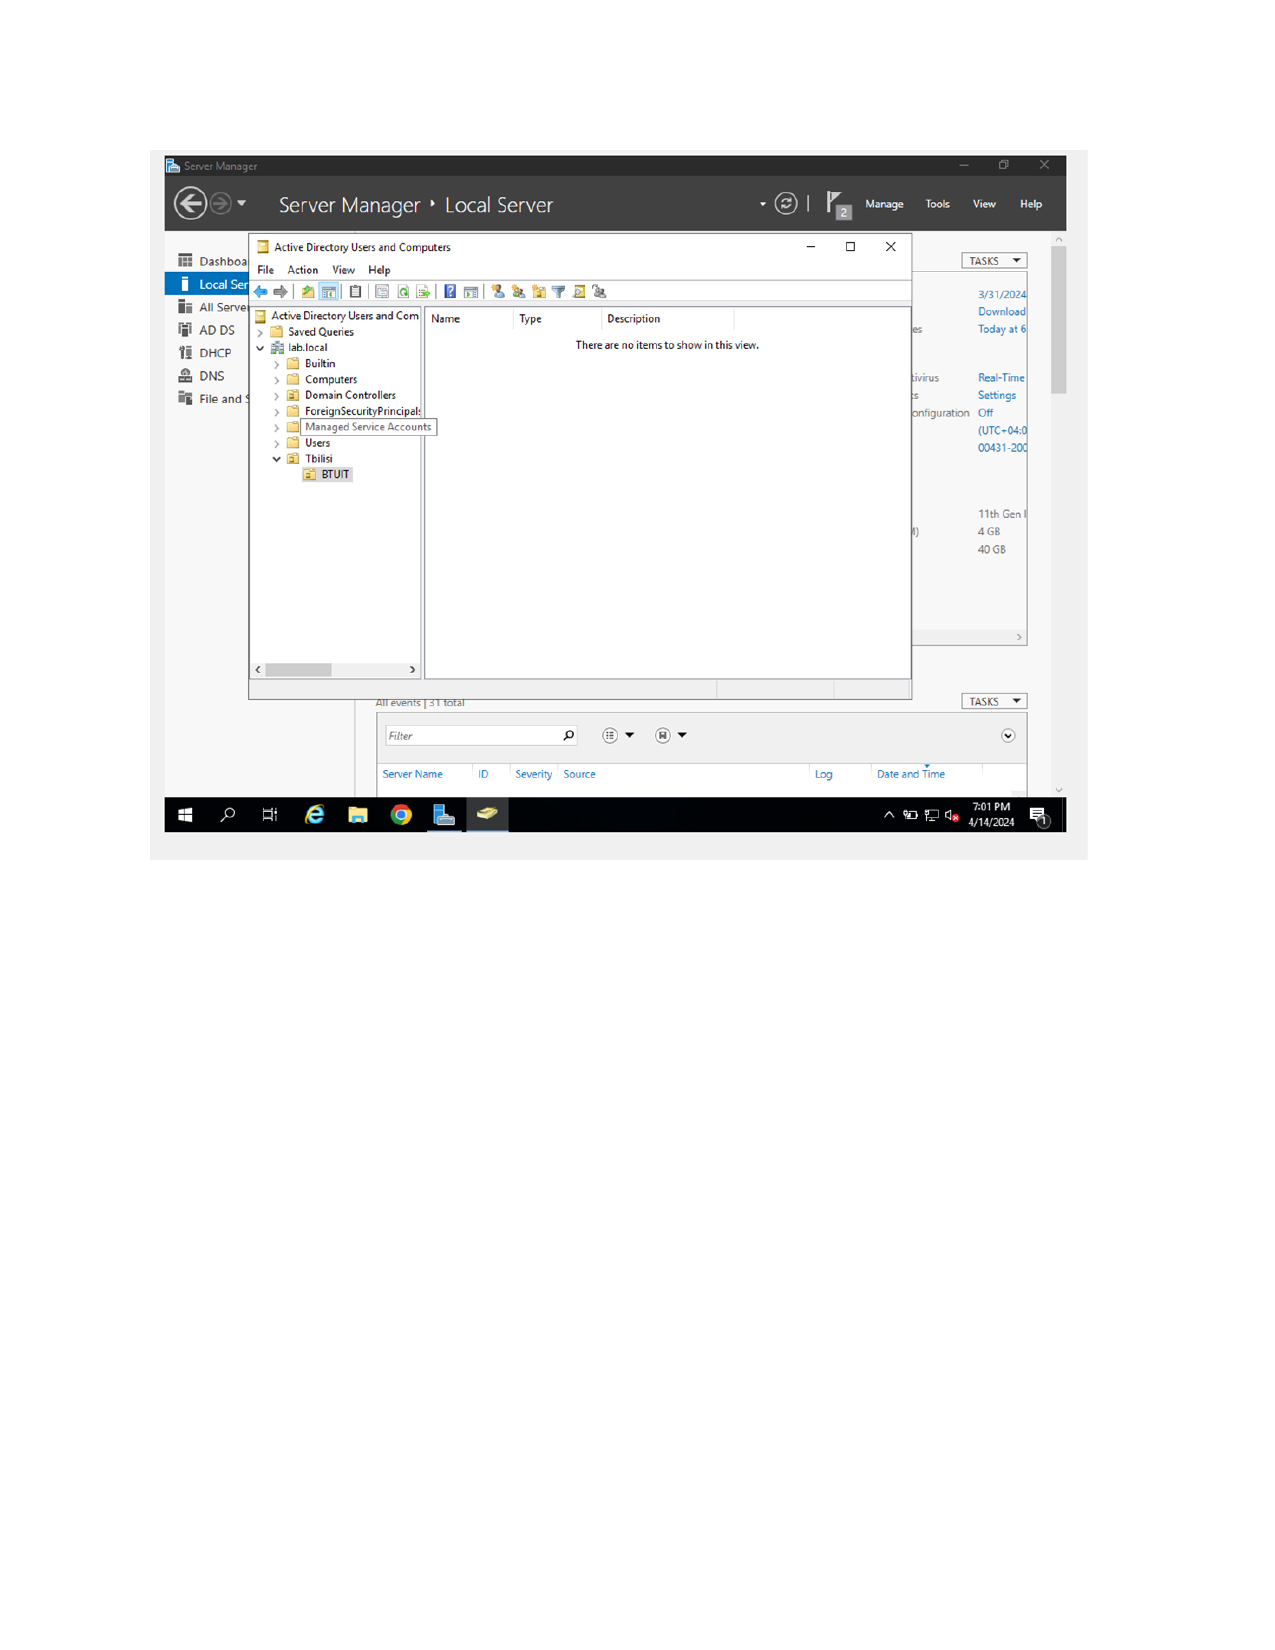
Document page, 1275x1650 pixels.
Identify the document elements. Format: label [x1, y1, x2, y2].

picture [150, 150, 1088, 860]
